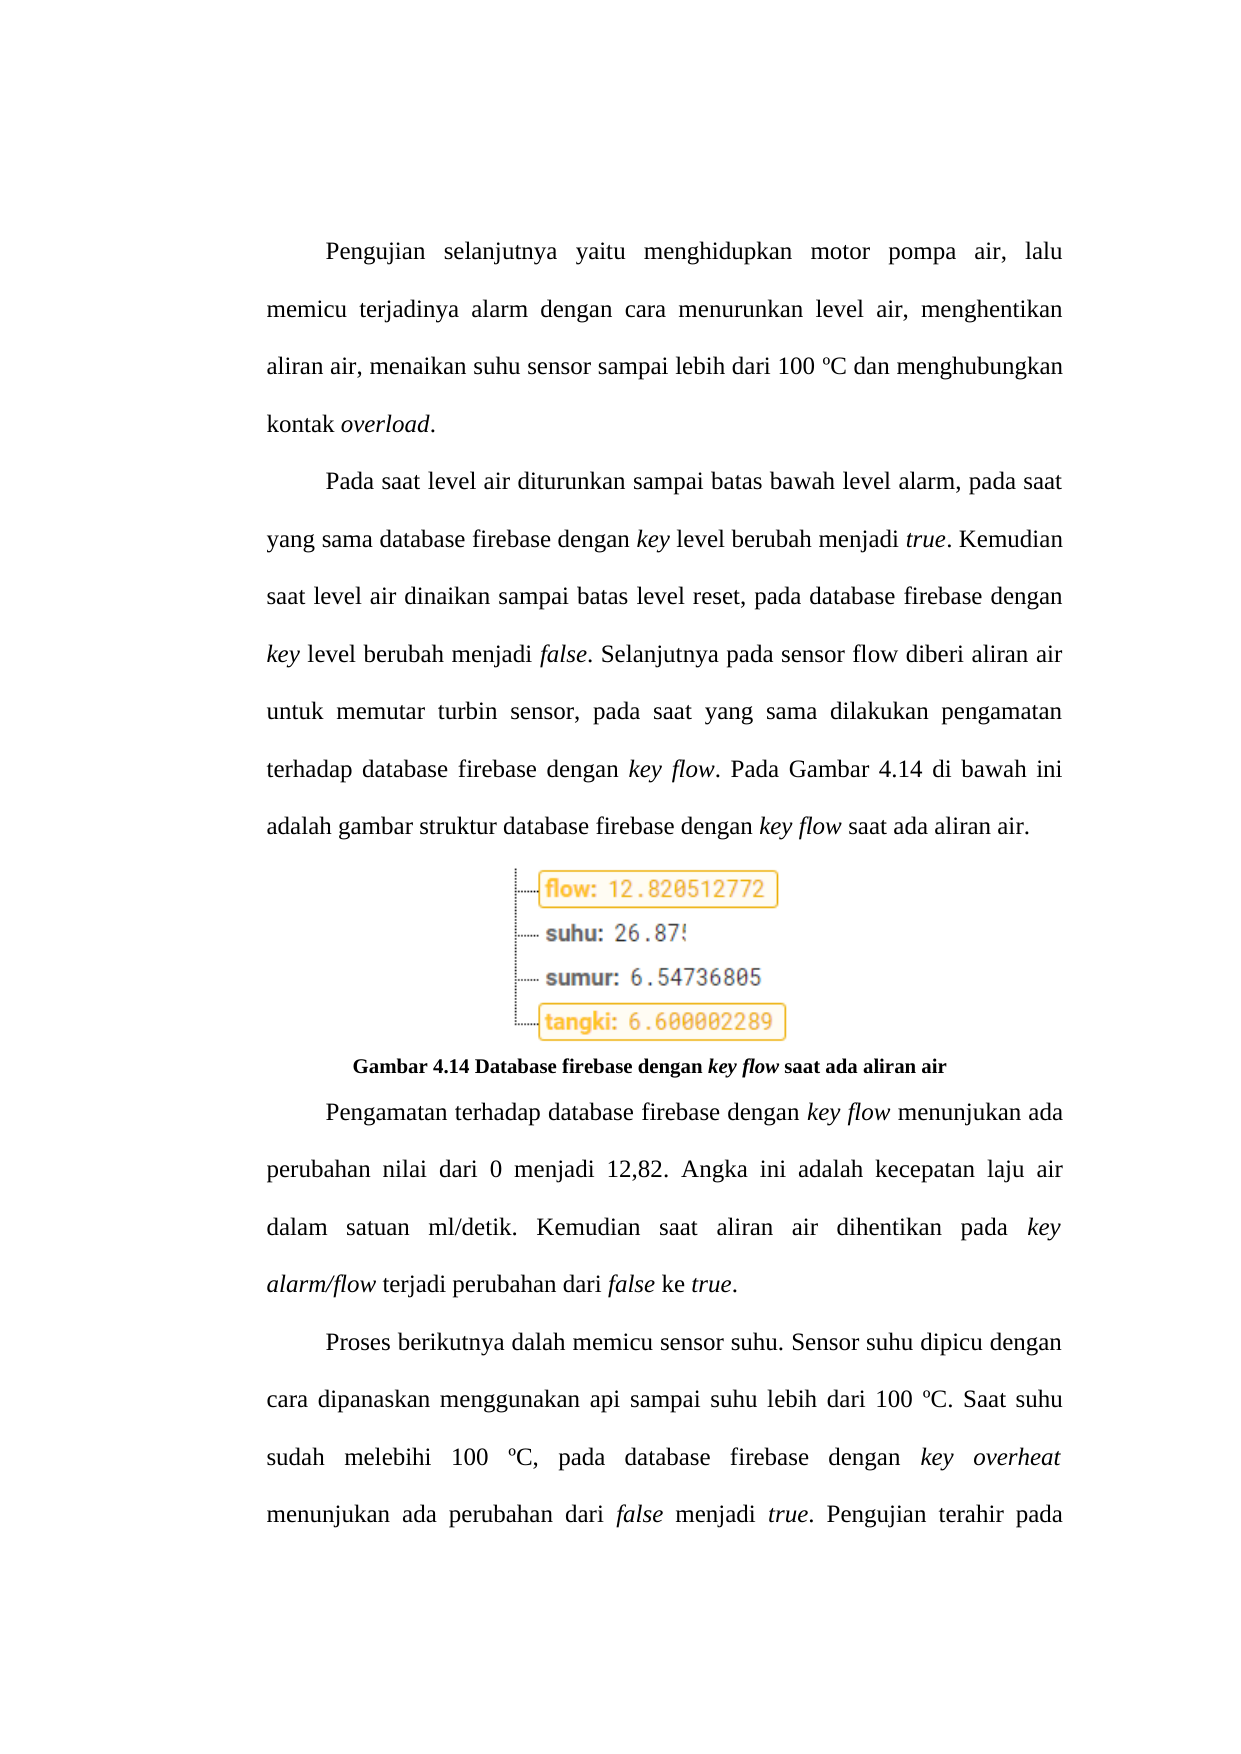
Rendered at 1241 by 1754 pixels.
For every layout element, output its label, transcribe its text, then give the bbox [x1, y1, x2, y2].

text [266, 1327, 1063, 1528]
subtitle Gambar 4.14 Database firebase dengan key flow saat ada aliran air [236, 1054, 1063, 1078]
text Pada saat level air diturunkan sampai batas bawah level alarm, pada saat yang sama database firebase dengan key level berubah menjadi true. Kemudian saat level air dinaikan sampai batas level reset, pada database firebase dengan key level berubah menjadi false. Selanjutnya pada sensor flow diberi aliran air untuk memutar turbin sensor, pada saat yang sama dilakukan pengamatan terhadap database firebase dengan key flow. Pada Gambar 4.14 di bawah ini adalah gambar struktur database firebase dengan key flow saat ada aliran air. [266, 466, 1063, 840]
text Pengamatan terhadap database firebase dengan key flow menunjukan ada perubahan nilai dari 0 menjadi 12,82. Angka ini adalah kecepatan laju air dalam satuan ml/detik. Kemudian saat aliran air dihentikan pada key alarm/flow terjadi perubahan dari false ke true. [266, 1097, 1063, 1298]
picture [476, 868, 823, 1049]
text Pengujian selanjutnya yaitu menghidupkan motor pompa air, lalu memicu terjadinya alarm dengan cara menurunkan level air, menghentikan aliran air, menaikan suhu sensor sampai lebih dari 100 ºC dan menghubungkan kontak overload. [266, 236, 1063, 437]
